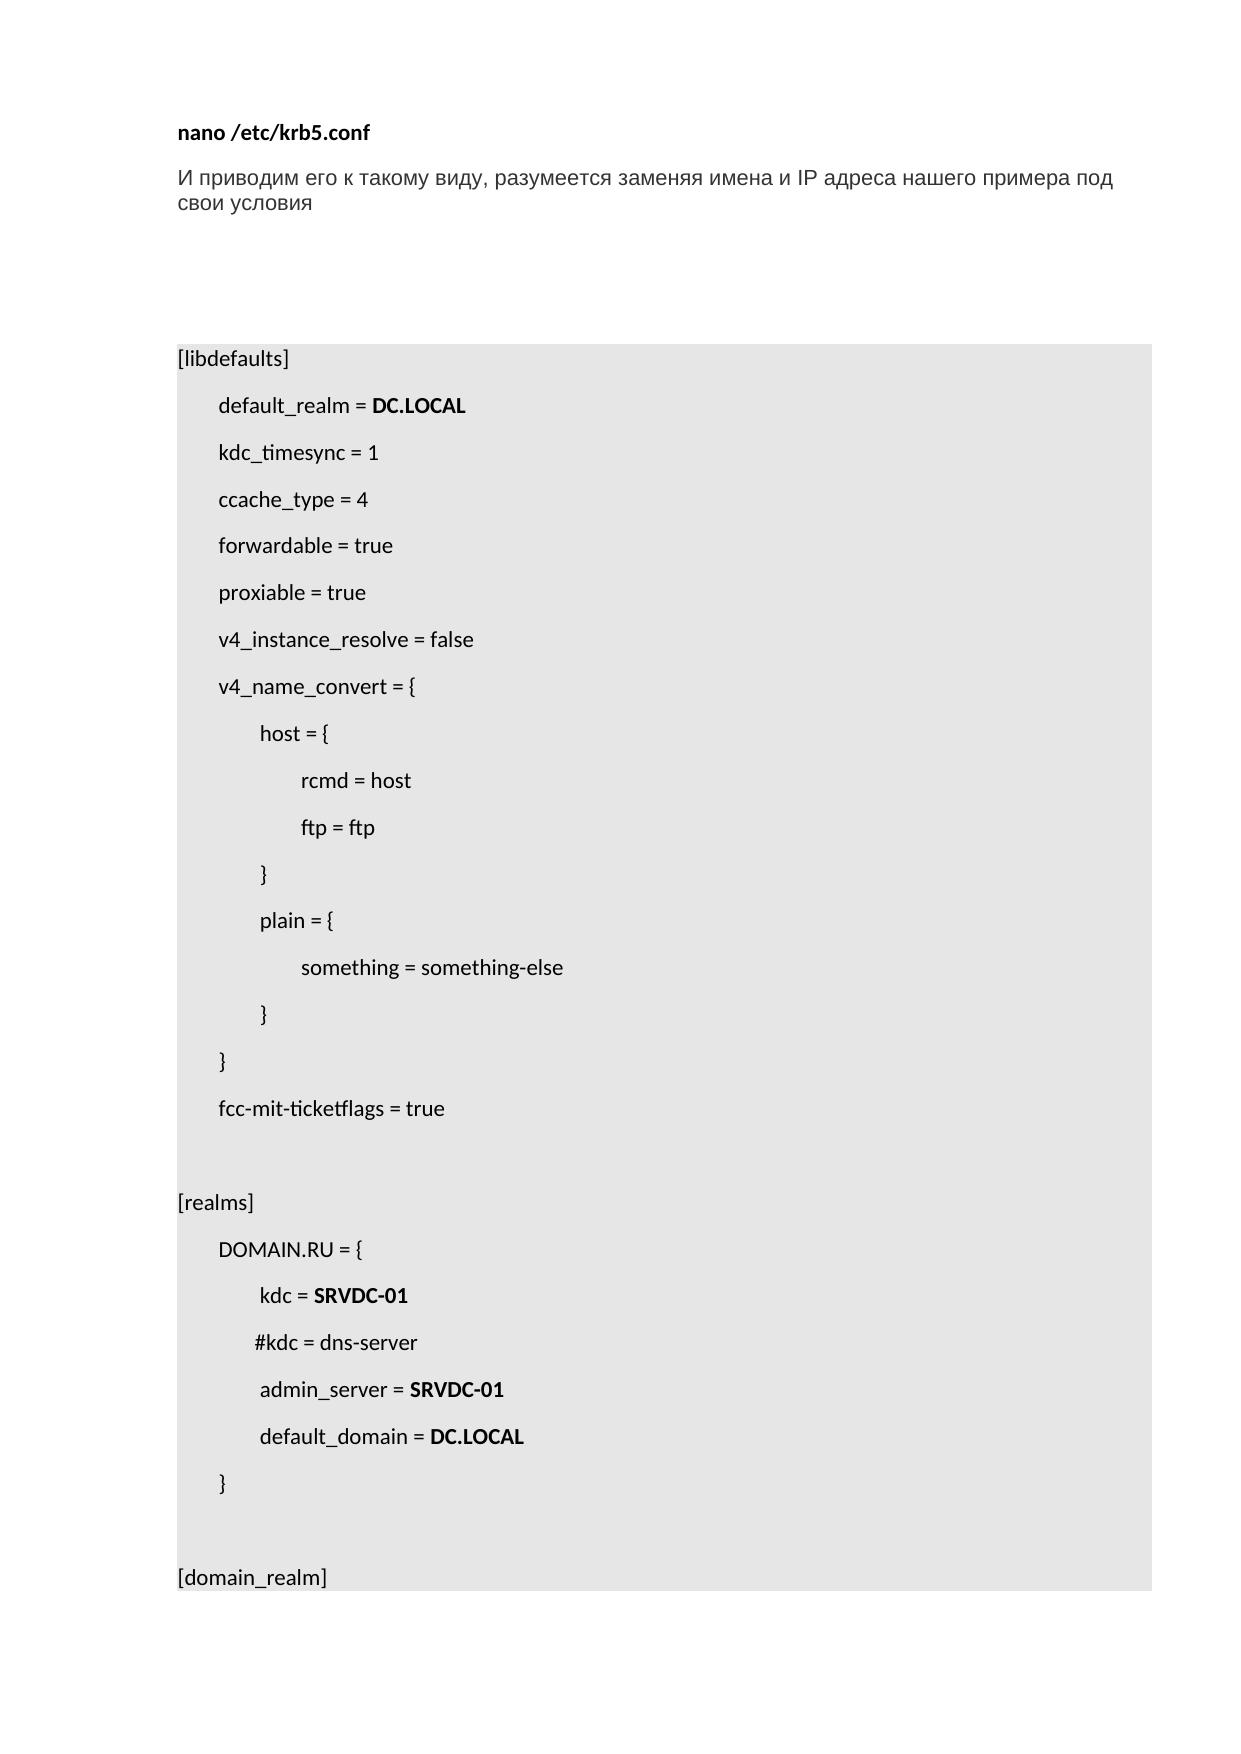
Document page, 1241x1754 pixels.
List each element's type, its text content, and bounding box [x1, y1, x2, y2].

text default_realm = DC.LOCAL [177, 391, 1152, 419]
text default_domain = DC.LOCAL [177, 1422, 1152, 1450]
text } [177, 860, 1152, 888]
text } [177, 1469, 1152, 1497]
text DOMAIN.RU = { [177, 1235, 1152, 1263]
text ccache_type = 4 [177, 485, 1152, 513]
text } [177, 1000, 1152, 1028]
text ftp = ftp [177, 813, 1152, 841]
text admin_server = SRVDC-01 [177, 1375, 1152, 1403]
text fcc-mit-ticketflags = true [177, 1094, 1152, 1122]
text [libdefaults] [177, 344, 1152, 372]
text something = something-else [177, 953, 1152, 982]
text kdc_timesync = 1 [177, 438, 1152, 466]
text v4_name_convert = { [177, 672, 1152, 700]
text host = { [177, 719, 1152, 747]
text #kdc = dns-server [177, 1328, 1152, 1357]
text forwardable = true [177, 532, 1152, 560]
text [domain_realm] [177, 1563, 1152, 1591]
text И приводим его к такому виду, разумеется заменяя имена и IP адреса нашего примера под свои условия [177, 165, 1152, 215]
text [realms] [177, 1188, 1152, 1216]
text proxiable = true [177, 578, 1152, 607]
text } [177, 1047, 1152, 1075]
text v4_instance_resolve = false [177, 625, 1152, 653]
text nano /etc/krb5.conf [177, 118, 1152, 146]
text plain = { [177, 907, 1152, 935]
text rcmd = host [177, 766, 1152, 794]
text kdc = SRVDC-01 [177, 1282, 1152, 1310]
